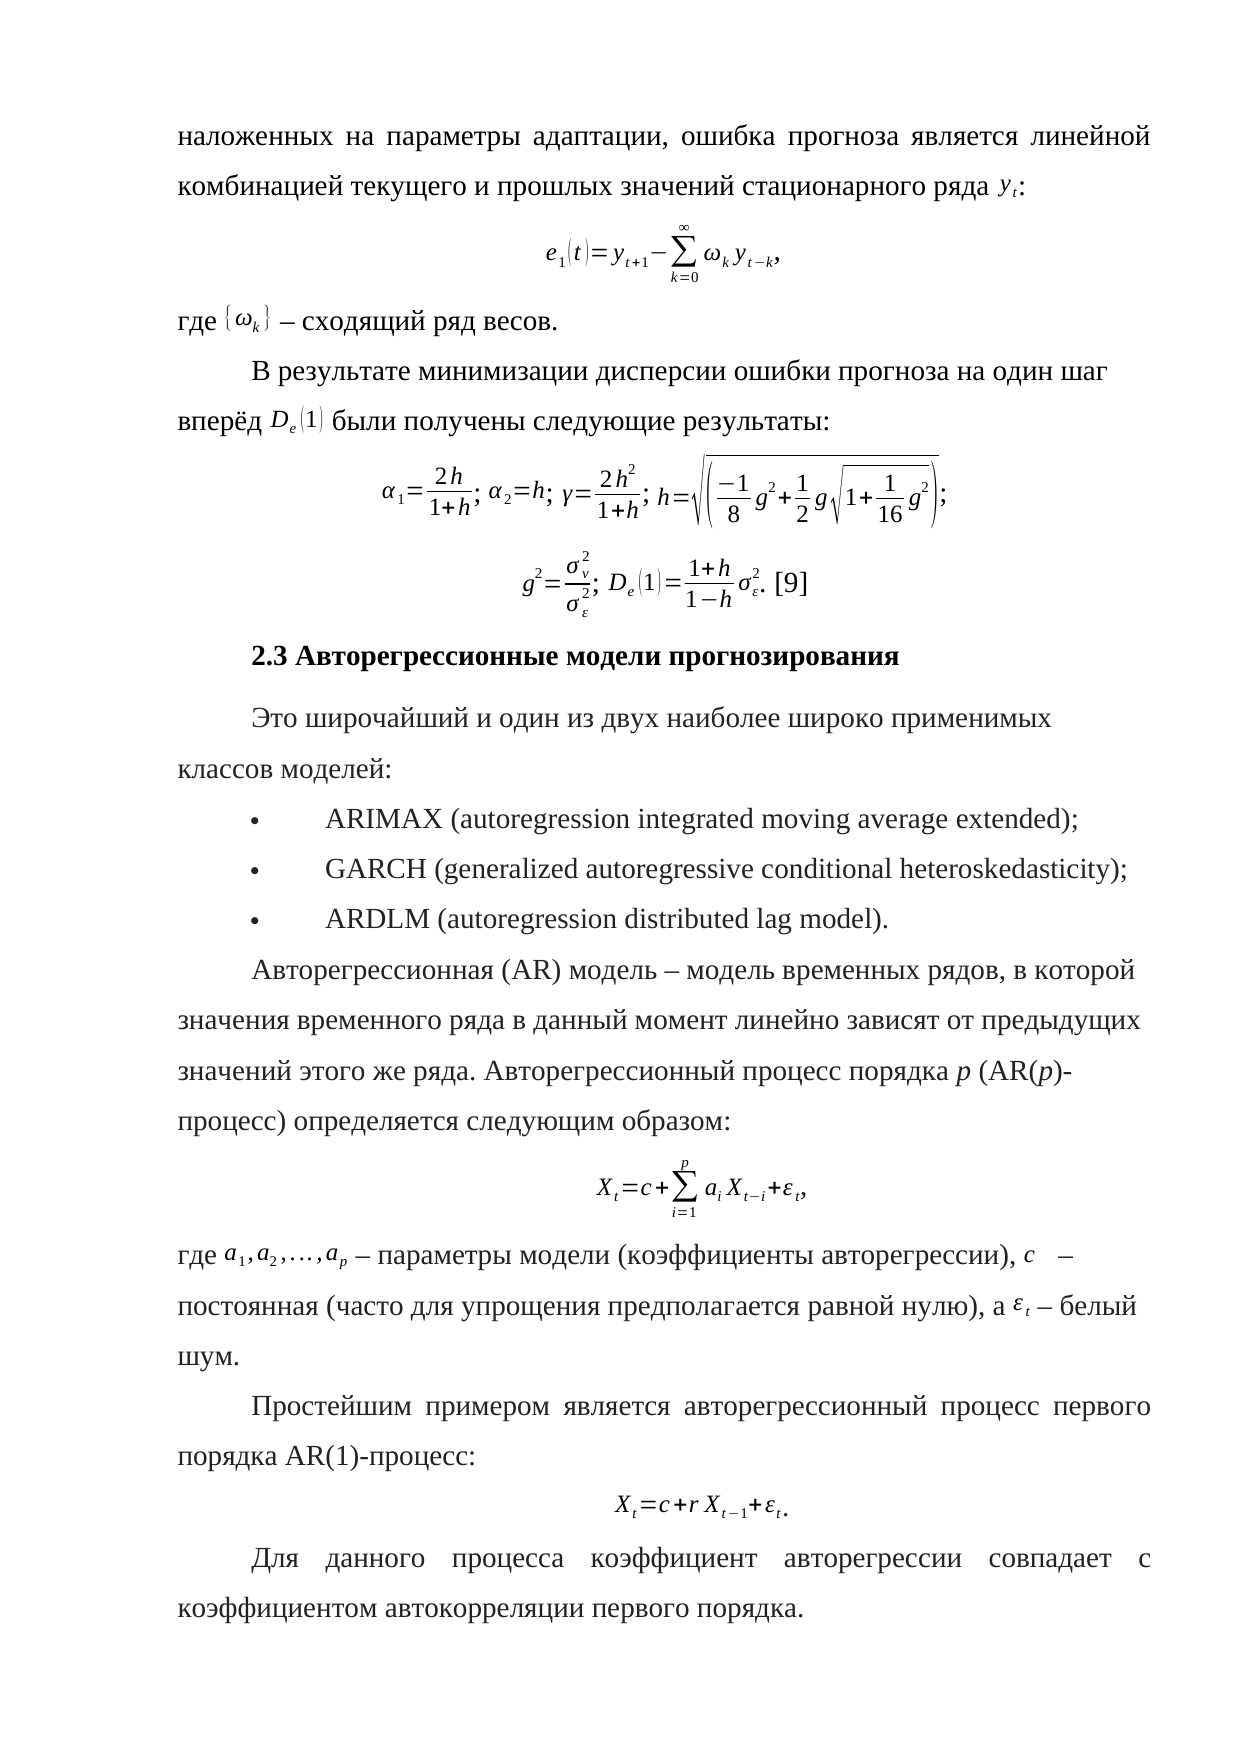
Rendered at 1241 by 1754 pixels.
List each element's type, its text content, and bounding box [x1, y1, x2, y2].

subtitle Это широчайший и один из двух наиболее широко применимых классов моделей: [177, 700, 1152, 784]
text , [177, 1153, 1152, 1221]
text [177, 118, 1152, 202]
text ; ; ; ; [177, 454, 1152, 531]
text Для данного процесса коэффициент авторегрессии совпадает с коэффициентом автокорреляции первого порядка. [177, 1540, 1152, 1623]
list ARIMAX (autoregression integrated moving average extended [177, 801, 1152, 834]
text . [177, 1489, 1152, 1523]
text В результате минимизации дисперсии ошибки прогноза на один шаг вперёд были получены следующие результаты: [177, 353, 1152, 437]
text , [177, 219, 1152, 286]
text ; . [9] [177, 547, 1152, 621]
text где – сходящий ряд весов. [177, 303, 1152, 336]
text где {\displaystyle a_{1},\ldots ,a_{p}}– параметры модели (коэффициенты авторегрессии), {\displaystyle c} – постоянная (часто для упрощения предполагается равной нулю), а {\displaystyle \varepsilon _{t}} – белый шум. [177, 1237, 1152, 1371]
text Простейшим примером является авторегрессионный процесс первого порядка AR(1)-процесс: [177, 1388, 1152, 1472]
text Авторегрессионная (AR) модель – модель временных рядов, в которой значения временного ряда в данный момент линейно зависят от предыдущих значений этого же ряда. Авторегрессионный процесс порядка p (AR(p)-процесс) определяется следующим образом: [177, 952, 1152, 1136]
list GARCH (generalized autoregressive conditional heteroskedasticity) [177, 851, 1152, 885]
list ARDLM (autoregression distributed lag model) [177, 902, 1152, 935]
subtitle 2.3 Авторегрессионные модели прогнозирования [177, 638, 1152, 671]
